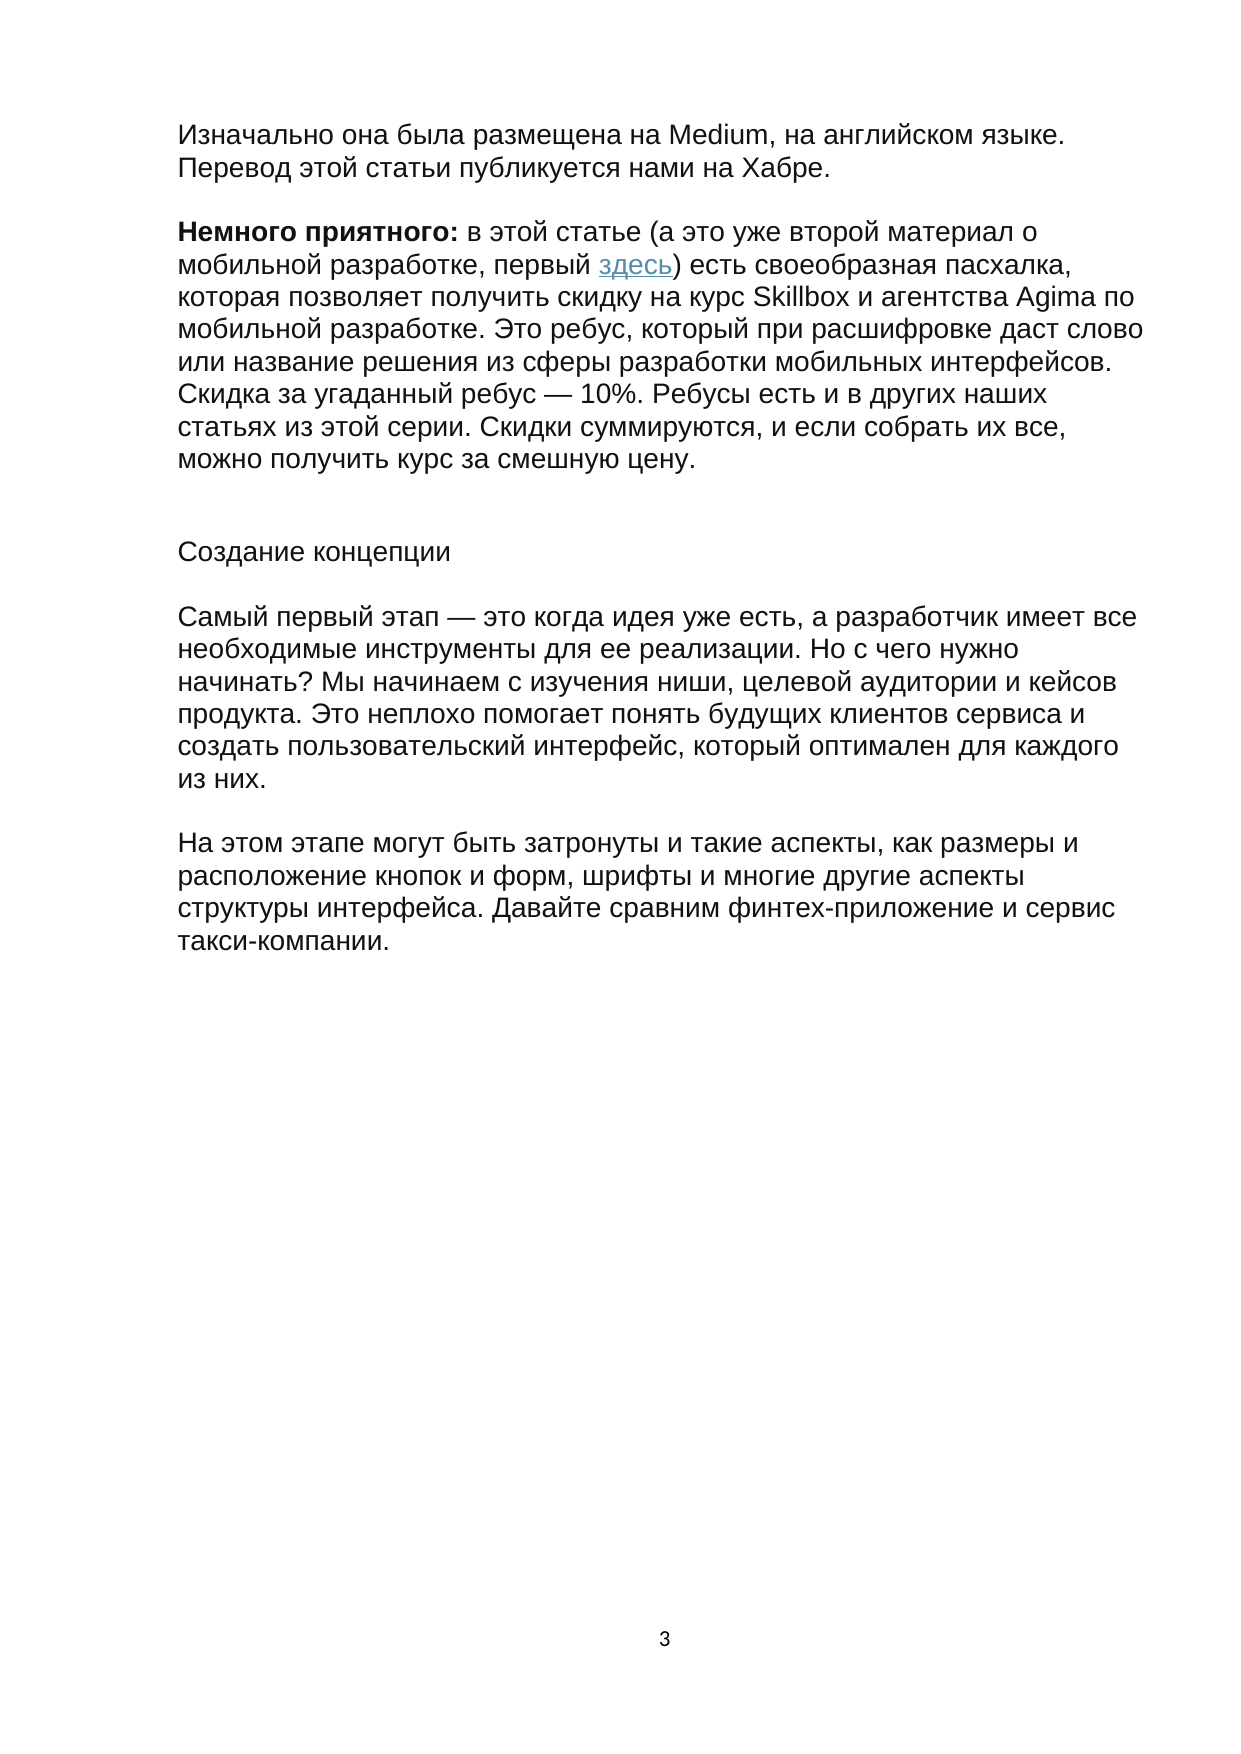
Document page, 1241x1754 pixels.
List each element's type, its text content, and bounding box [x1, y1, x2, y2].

text Создание концепции [177, 535, 1152, 567]
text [177, 118, 1152, 535]
text Самый первый этап — это когда идея уже есть, а разработчик имеет все необходимые инструменты для ее реализации. Но с чего нужно начинать? Мы начинаем с изучения ниши, целевой аудитории и кейсов продукта. Это неплохо помогает понять будущих клиентов сервиса и создать пользовательский интерфейс, который оптимален для каждого из них. На этом этапе могут быть затронуты и такие аспекты, как размеры и расположение кнопок и форм, шрифты и многие другие аспекты структуры интерфейса. Давайте сравним финтех-приложение и сервис такси-компании. Финтех-приложение. Много иконок, они не слишком крупные, но работать с ними удобно. Обилие разнообразных функций Приложение одного из такси-сервисов. Кнопок не так много, и они большие, чтобы сложно было промахнуться В первом случае должно быть много полей, списков, графиков и переходов. Во втором случае мы видим большие элементы управления, которые просто использовать во время поездки, — и такие вещи лучше понимать уже на этом этапе. [177, 567, 1152, 988]
